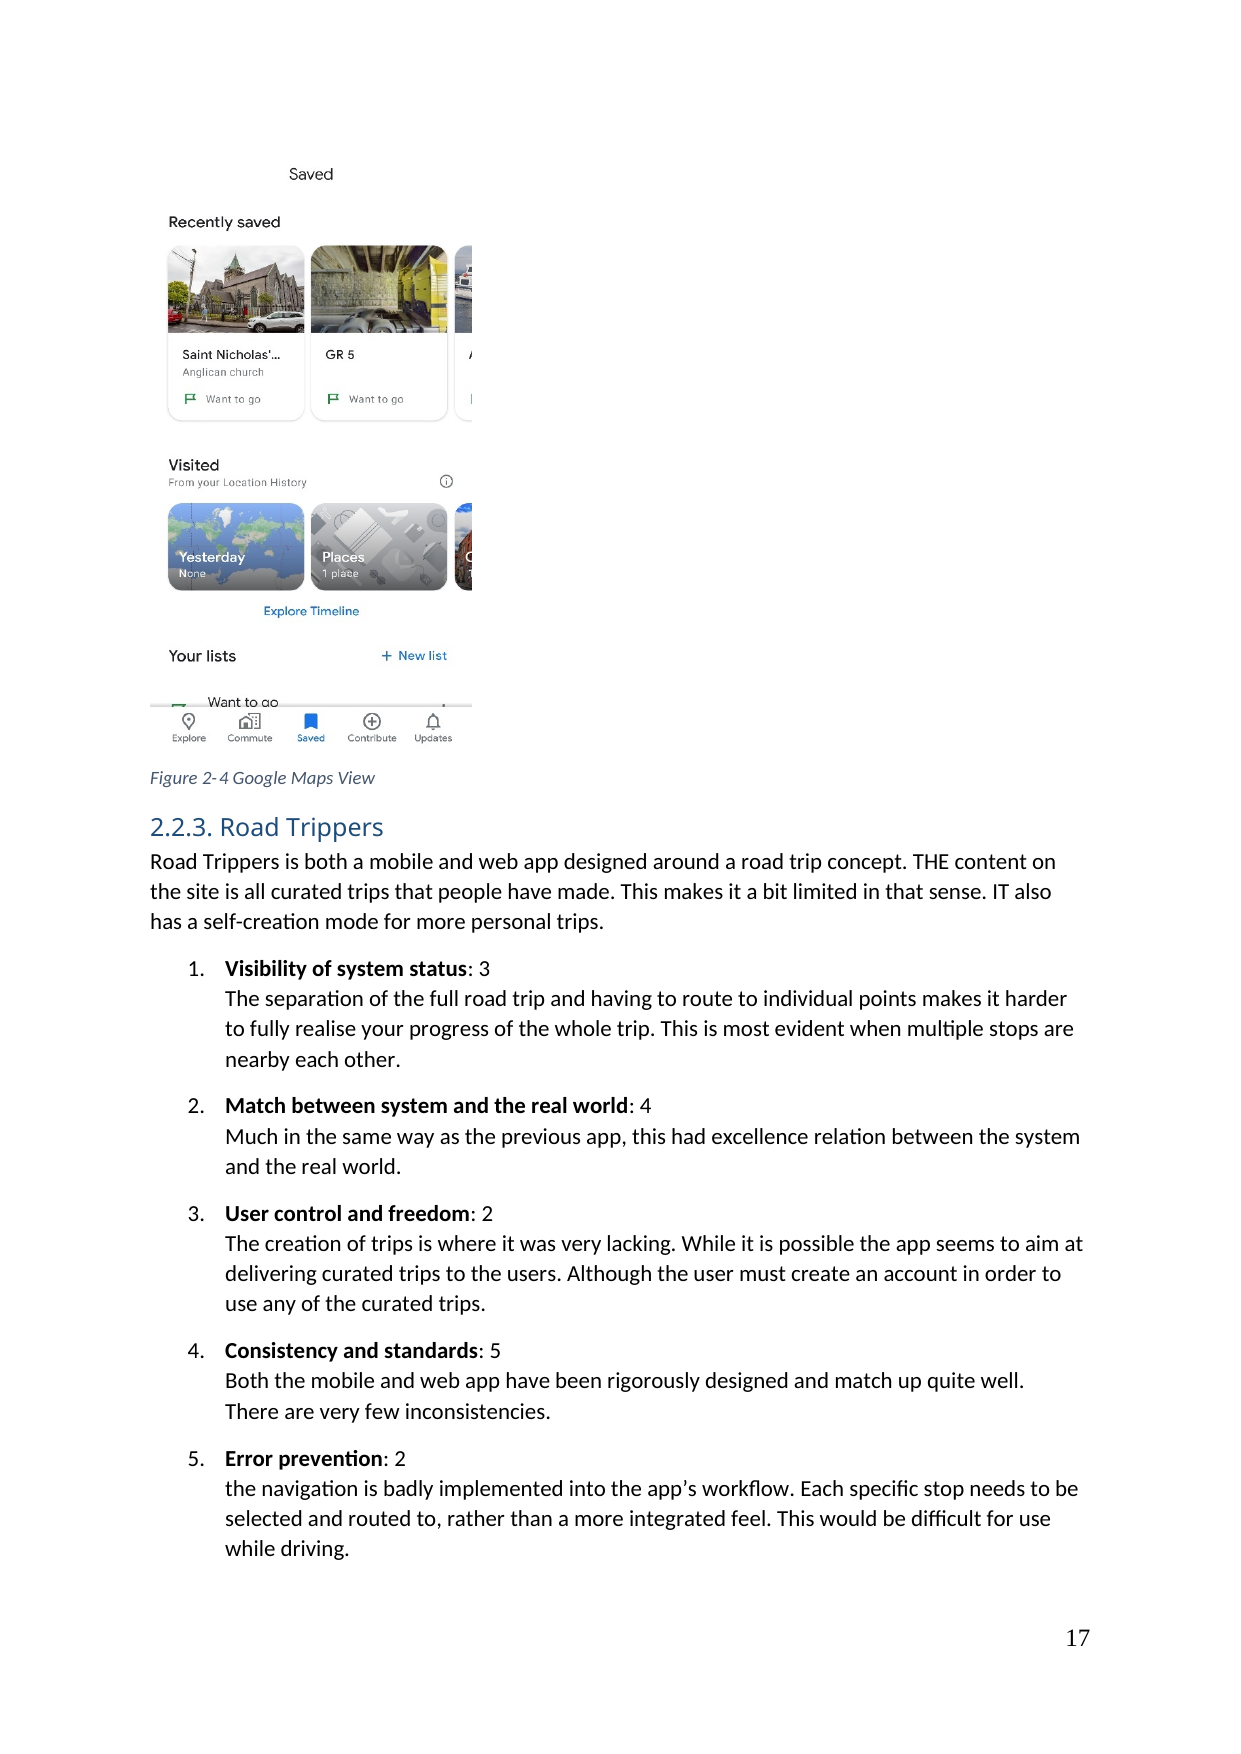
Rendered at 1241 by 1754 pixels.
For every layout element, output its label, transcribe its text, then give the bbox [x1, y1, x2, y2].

text Road Trippers is both a mobile and web app designed around a road trip concept. THE content on the site is all curated trips that people have made. This makes it a bit limited in that sense. IT also has a self-creation mode for more personal trips. [150, 847, 1090, 935]
list Visibility of system status: 3 The separation of the full road trip and having to route to individual points makes it harder to fully realise your progress of the whole trip. This is most evident when multiple stops are nearby each other. [187, 954, 1090, 1073]
picture [150, 150, 472, 748]
subtitle 2.2.3. Road Trippers [150, 810, 1090, 844]
list User control and freedom: 2 The creation of trips is where it was very lacking. While it is possible the app seems to aim at delivering curated trips to the users. Although the user must create an account in order to use any of the curated trips. [187, 1199, 1090, 1318]
list Error prevention: 2 the navigation is badly implemented into the app’s workflow. Each specific stop needs to be selected and routed to, rather than a more integrated feel. This would be difficult for use while driving. [187, 1444, 1090, 1562]
list Consistency and standards: 5 Both the mobile and web app have been rigorously designed and match up quite well. There are very few inconsistencies. [187, 1336, 1090, 1425]
list Match between system and the real world: 4 Much in the same way as the previous app, this had excellence relation between the system and the real world. [187, 1092, 1090, 1180]
